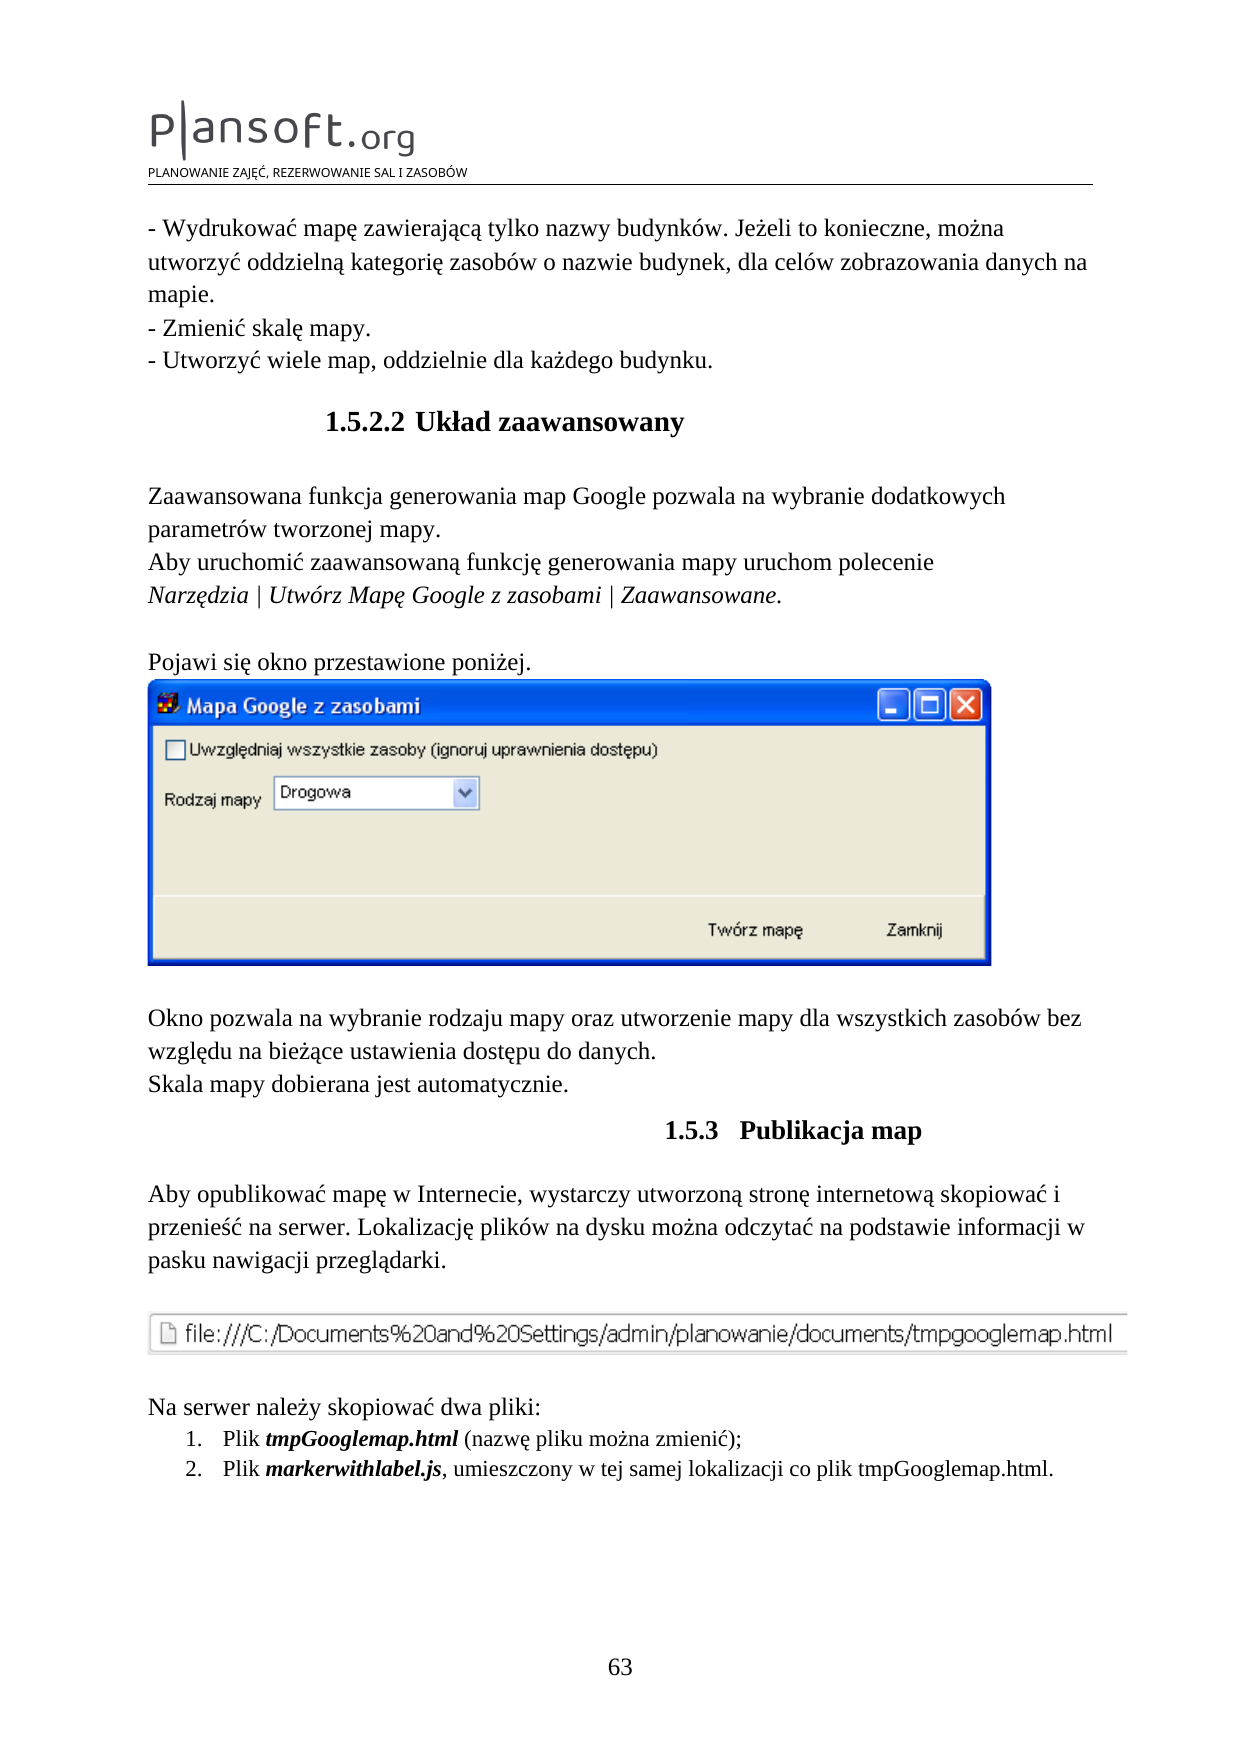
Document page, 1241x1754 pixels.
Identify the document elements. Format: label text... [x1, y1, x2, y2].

picture [147, 73, 418, 165]
picture [147, 679, 992, 966]
text Pojawi się okno przestawione poniżej. [148, 647, 1093, 675]
text Aby opublikować mapę w Internecie, wystarczy utworzoną stronę internetową skopiować i przenieść na serwer. Lokalizację plików na dysku można odczytać na podstawie informacji w pasku nawigacji przeglądarki. [148, 1179, 1093, 1274]
list Plik tmpGooglemap.html (nazwę pliku można zmienić); [185, 1425, 1093, 1451]
text Aby uruchomić zaawansowaną funkcję generowania mapy uruchom polecenie [148, 547, 1093, 576]
text - Utworzyć wiele map, oddzielnie dla każdego budynku. [148, 346, 1093, 374]
text - Zmienić skalę mapy. [148, 313, 1093, 341]
text Na serwer należy skopiować dwa pliki: [148, 1392, 1093, 1421]
list Plik markerwithlabel.js, umieszczony w tej samej lokalizacji co plik tmpGooglemap.html. [185, 1455, 1093, 1481]
subtitle Układ zaawansowany [325, 404, 1093, 437]
text - Wydrukować mapę zawierającą tylko nazwy budynków. Jeżeli to konieczne, można utworzyć oddzielną kategorię zasobów o nazwie budynek, dla celów zobrazowania danych na mapie. [148, 213, 1093, 308]
text Zaawansowana funkcja generowania map Google pozwala na wybranie dodatkowych parametrów tworzonej mapy. [148, 481, 1093, 543]
text Narzędzia | Utwórz Mapę Google z zasobami | Zaawansowane. [148, 581, 1093, 609]
text Skala mapy dobierana jest automatycznie. [148, 1069, 1093, 1098]
subtitle Publikacja map [664, 1114, 1093, 1146]
text Okno pozwala na wybranie rodzaju mapy oraz utworzenie mapy dla wszystkich zasobów bez względu na bieżące ustawienia dostępu do danych. [148, 1003, 1093, 1064]
picture [147, 1311, 1128, 1355]
